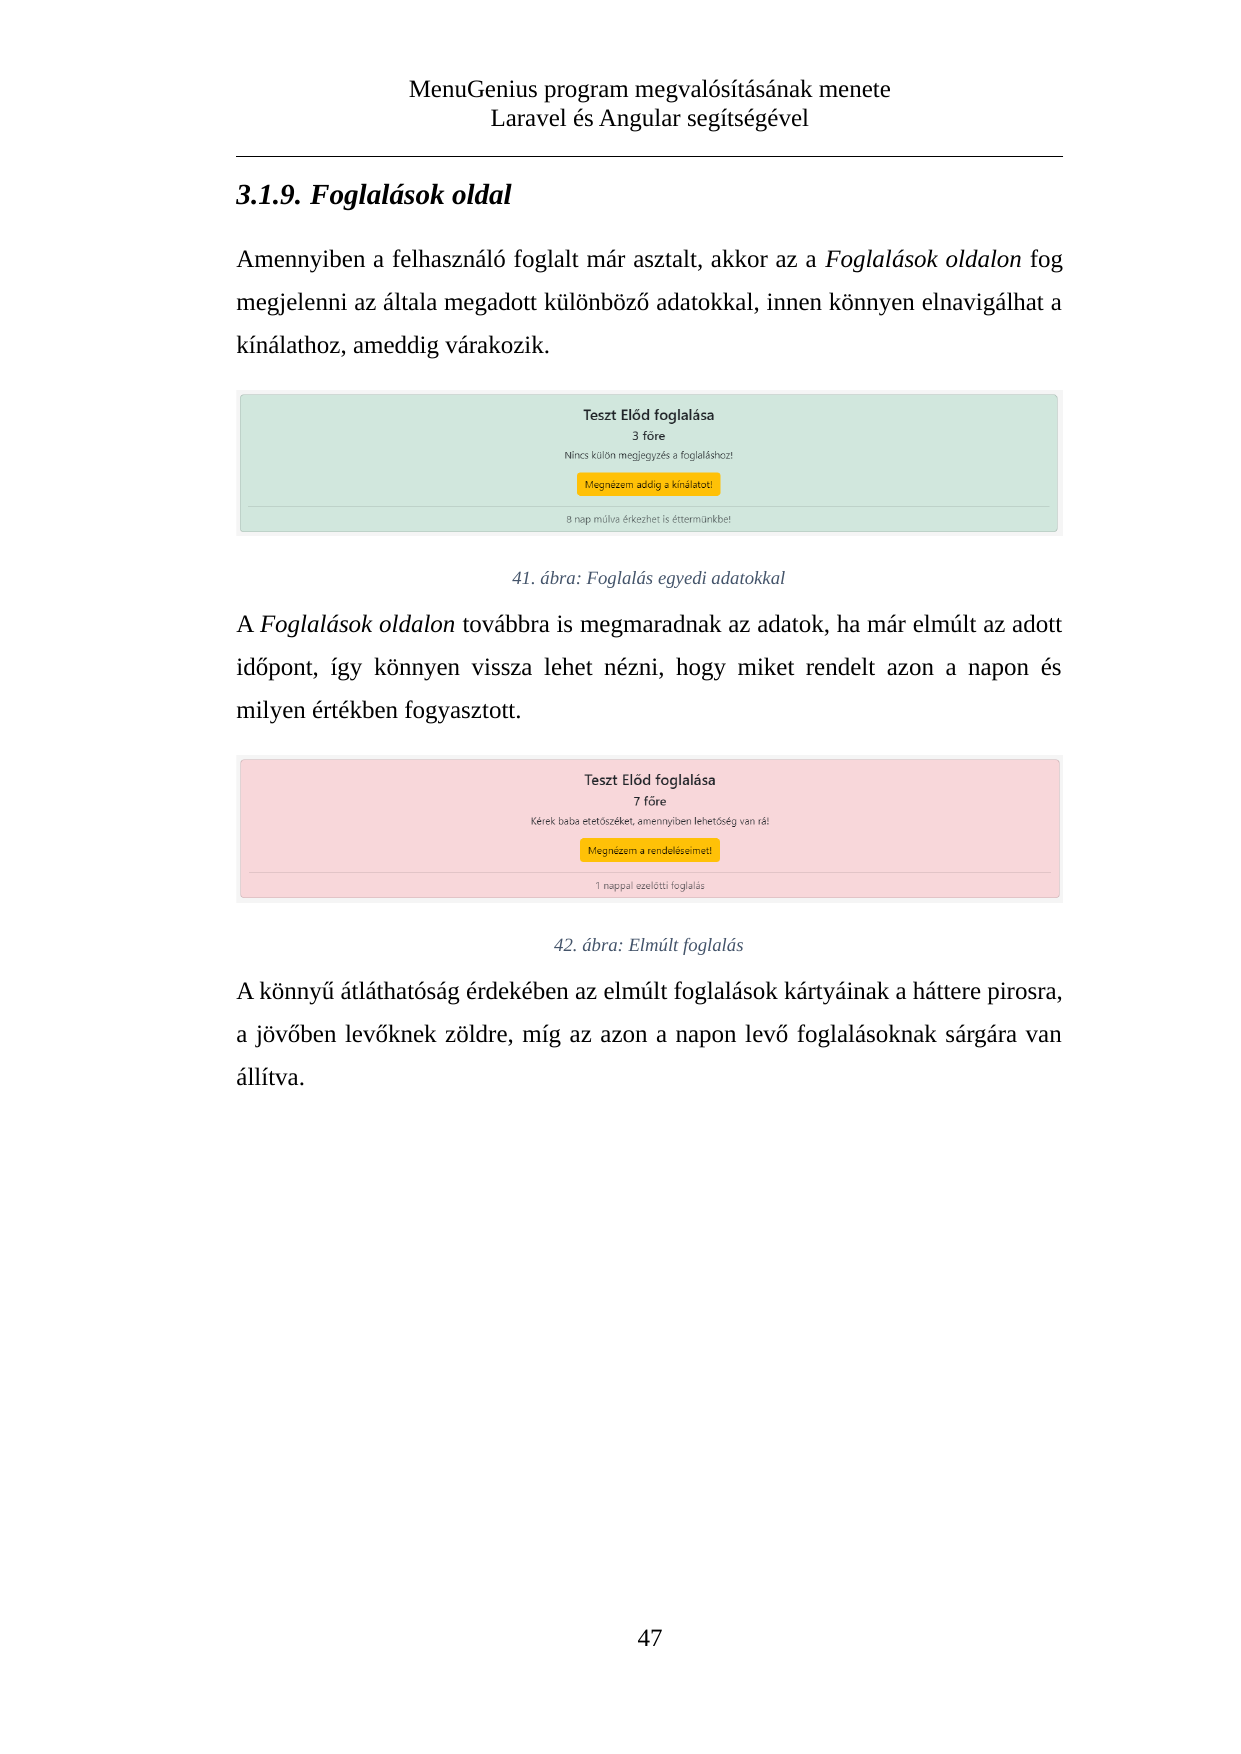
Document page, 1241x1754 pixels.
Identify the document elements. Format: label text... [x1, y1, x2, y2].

text A Foglalások oldalon továbbra is megmaradnak az adatok, ha már elmúlt az adott időpont, így könnyen vissza lehet nézni, hogy miket rendelt azon a napon és milyen értékben fogyasztott. [236, 609, 1063, 724]
text 42. ábra: Elmúlt foglalás [236, 933, 1063, 955]
text 41. ábra: Foglalás egyedi adatokkal [236, 567, 1063, 588]
text Amennyiben a felhasználó foglalt már asztalt, akkor az a Foglalások oldalon fog megjelenni az általa megadott különböző adatokkal, innen könnyen elnavigálhat a kínálathoz, ameddig várakozik. [236, 244, 1063, 359]
text A könnyű átláthatóság érdekében az elmúlt foglalások kártyáinak a háttere pirosra, a jövőben levőknek zöldre, míg az azon a napon levő foglalásoknak sárgára van állítva. [236, 976, 1063, 1091]
picture [236, 390, 1063, 536]
subtitle Foglalások oldal [236, 177, 1063, 211]
picture [236, 755, 1063, 903]
